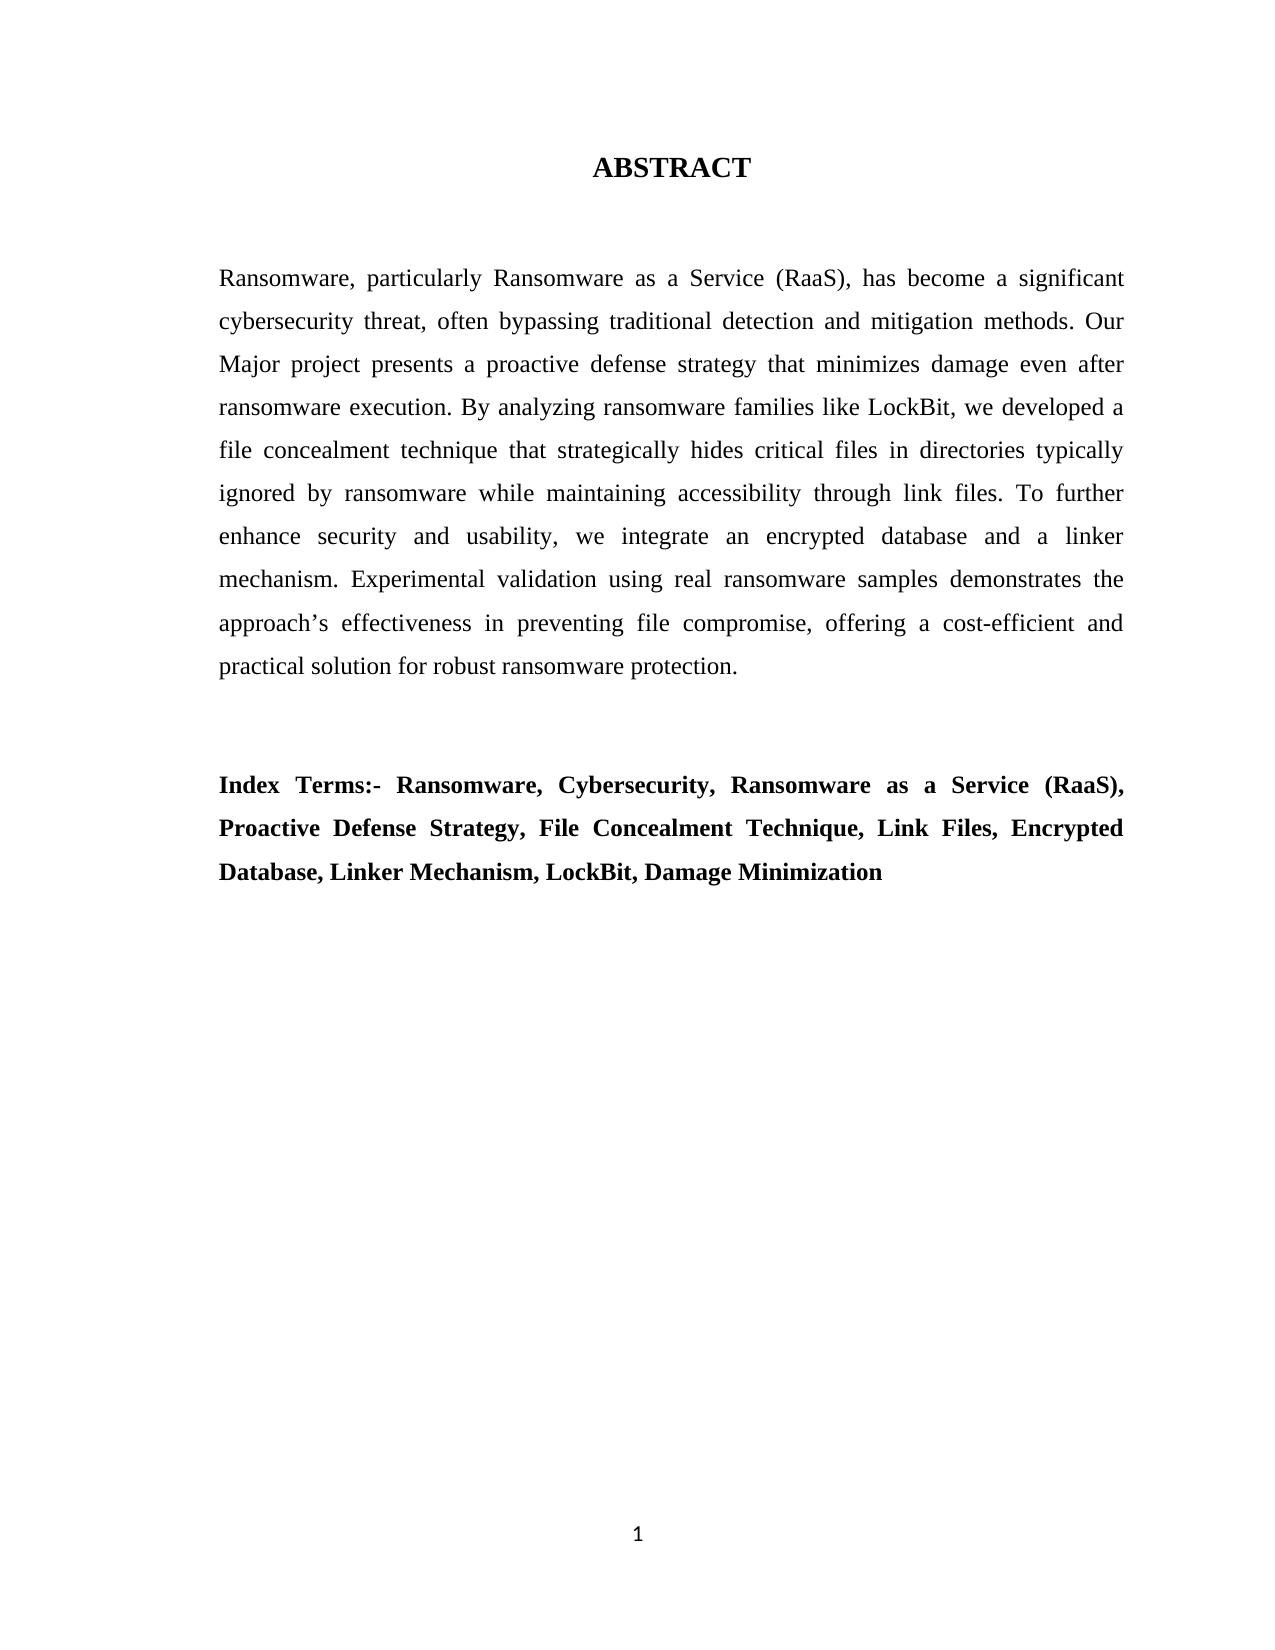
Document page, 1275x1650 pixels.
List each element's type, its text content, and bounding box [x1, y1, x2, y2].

text Index Terms:- Ransomware, Cybersecurity, Ransomware as a Service (RaaS), Proactive Defense Strategy, File Concealment Technique, Link Files, Encrypted Database, Linker Mechanism, LockBit, Damage Minimization [219, 770, 1125, 885]
text ABSTRACT [219, 150, 1125, 183]
text Ransomware, particularly Ransomware as a Service (RaaS), has become a significant cybersecurity threat, often bypassing traditional detection and mitigation methods. Our Major project presents a proactive defense strategy that minimizes damage even after ransomware execution. By analyzing ransomware families like LockBit, we developed a file concealment technique that strategically hides critical files in directories typically ignored by ransomware while maintaining accessibility through link files. To further enhance security and usability, we integrate an encrypted database and a linker mechanism. Experimental validation using real ransomware samples demonstrates the approach’s effectiveness in preventing file compromise, offering a cost-efficient and practical solution for robust ransomware protection. [219, 263, 1125, 679]
